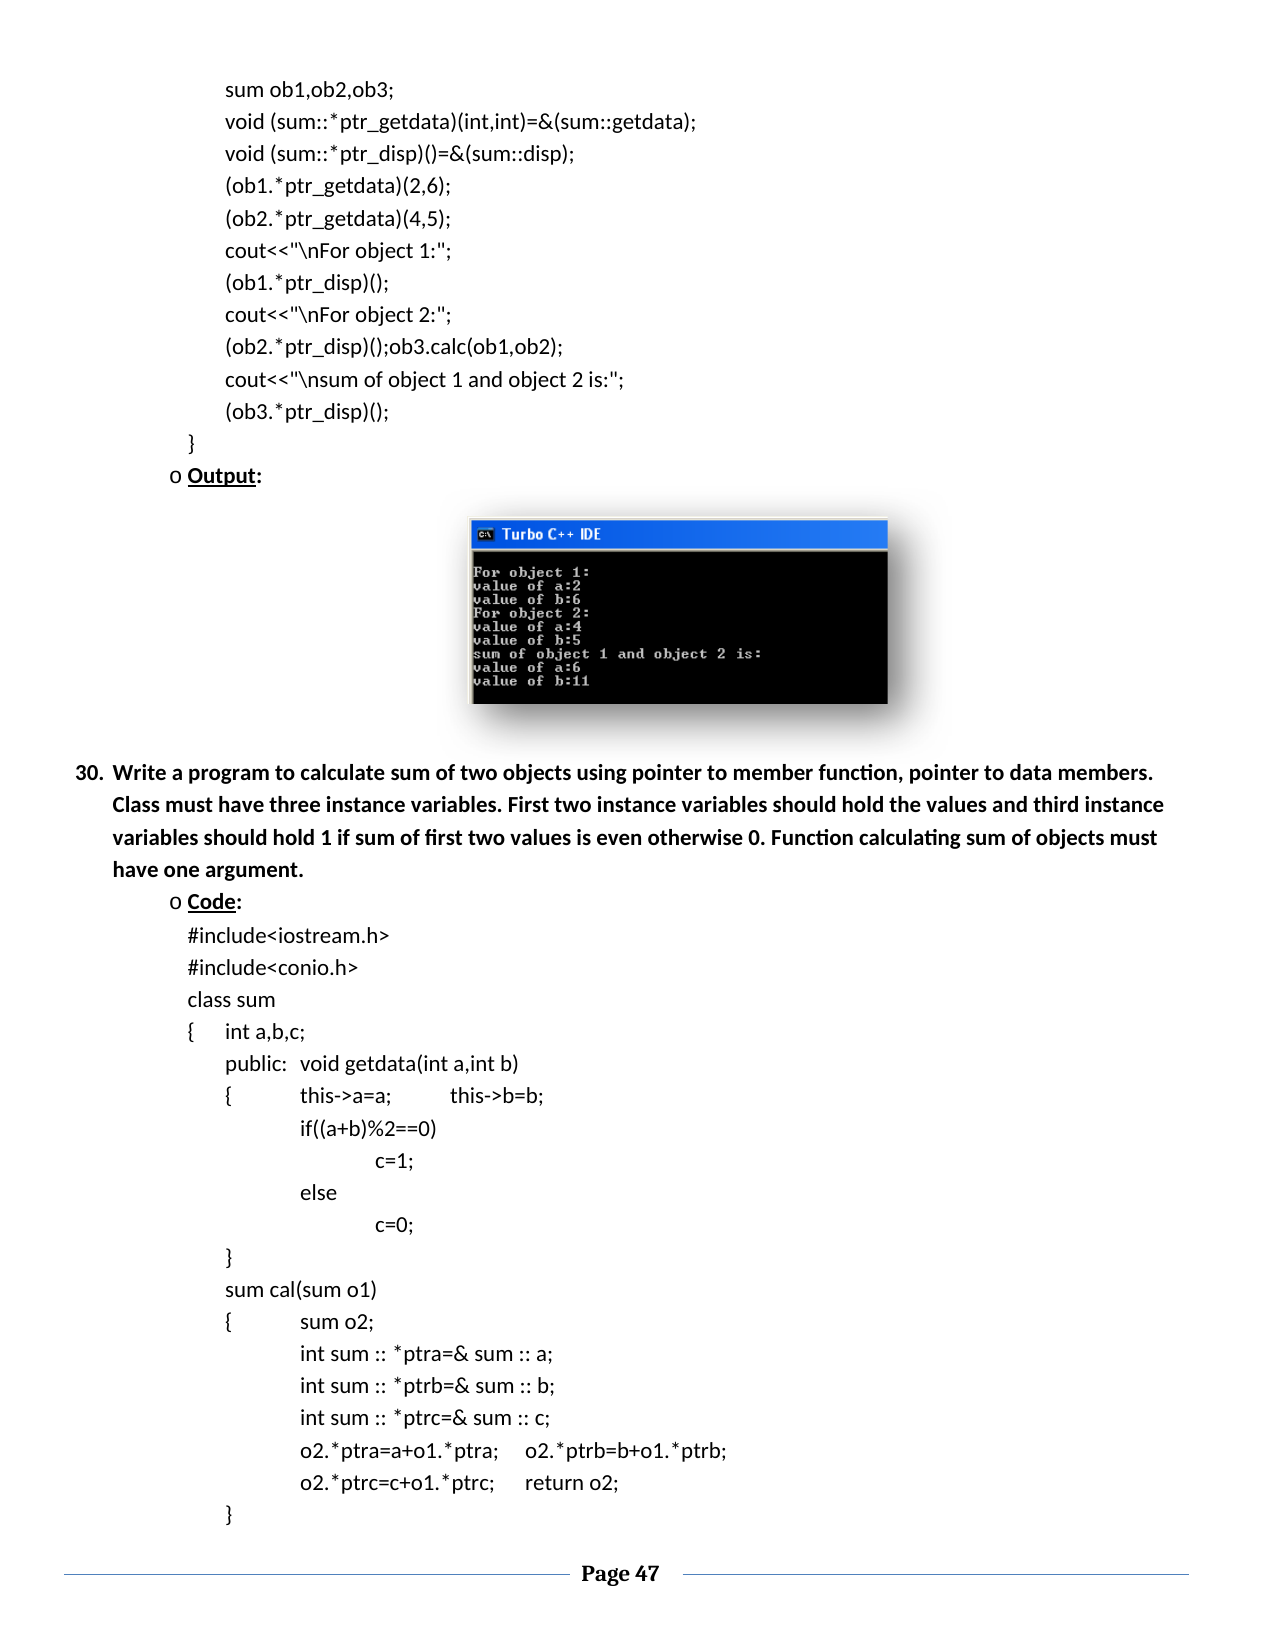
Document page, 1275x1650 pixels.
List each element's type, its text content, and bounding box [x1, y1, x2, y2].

list { int a,b,c; [187, 1017, 1200, 1045]
list Write a program to calculate sum of two objects using pointer to member function, pointer to data members. Class must have three instance variables. First two instance variables should hold the values and third instance variables should hold 1 if sum of first two values is even otherwise 0. Function calculating sum of objects must have one argument. [75, 758, 1200, 883]
list cout<<"\nsum of object 1 and object 2 is:"; [187, 365, 1200, 393]
list cout<<"\nFor object 1:"; [187, 236, 1200, 264]
list (ob2.*ptr_getdata)(4,5); [187, 204, 1200, 232]
list #include<conio.h> [187, 953, 1200, 981]
list } [187, 429, 1200, 457]
list (ob1.*ptr_disp)(); [187, 268, 1200, 296]
list else [187, 1178, 1200, 1206]
list public: void getdata(int a,int b) [187, 1049, 1200, 1077]
list c=0; [187, 1210, 1200, 1238]
list void (sum::*ptr_disp)()=&(sum::disp); [187, 139, 1200, 167]
list int sum :: *ptrc=& sum :: c; [187, 1403, 1200, 1432]
list sum cal(sum o1) [187, 1275, 1200, 1303]
list { sum o2; [187, 1307, 1200, 1335]
list (ob3.*ptr_disp)(); [187, 397, 1200, 425]
list Code: [169, 887, 1200, 916]
list int sum :: *ptra=& sum :: a; [187, 1339, 1200, 1367]
list (ob1.*ptr_getdata)(2,6); [187, 172, 1200, 199]
list } [187, 1243, 1200, 1271]
list int sum :: *ptrb=& sum :: b; [187, 1371, 1200, 1399]
list cout<<"\nFor object 2:"; [187, 300, 1200, 328]
list #include<iostream.h> [187, 921, 1200, 949]
list Output: [169, 461, 1200, 490]
list (ob2.*ptr_disp)();ob3.calc(ob1,ob2); [187, 332, 1200, 361]
list { this->a=a; this->b=b; [187, 1082, 1200, 1110]
list o2.*ptra=a+o1.*ptra; o2.*ptrb=b+o1.*ptrb; [187, 1436, 1200, 1464]
list } [187, 1500, 1200, 1528]
list void (sum::*ptr_getdata)(int,int)=&(sum::getdata); [187, 107, 1200, 135]
list c=1; [187, 1146, 1200, 1174]
list o2.*ptrc=c+o1.*ptrc; return o2; [187, 1468, 1200, 1496]
list class sum [187, 985, 1200, 1013]
list if((a+b)%2==0) [187, 1114, 1200, 1142]
list sum ob1,ob2,ob3; [187, 75, 1200, 103]
picture [467, 516, 888, 704]
